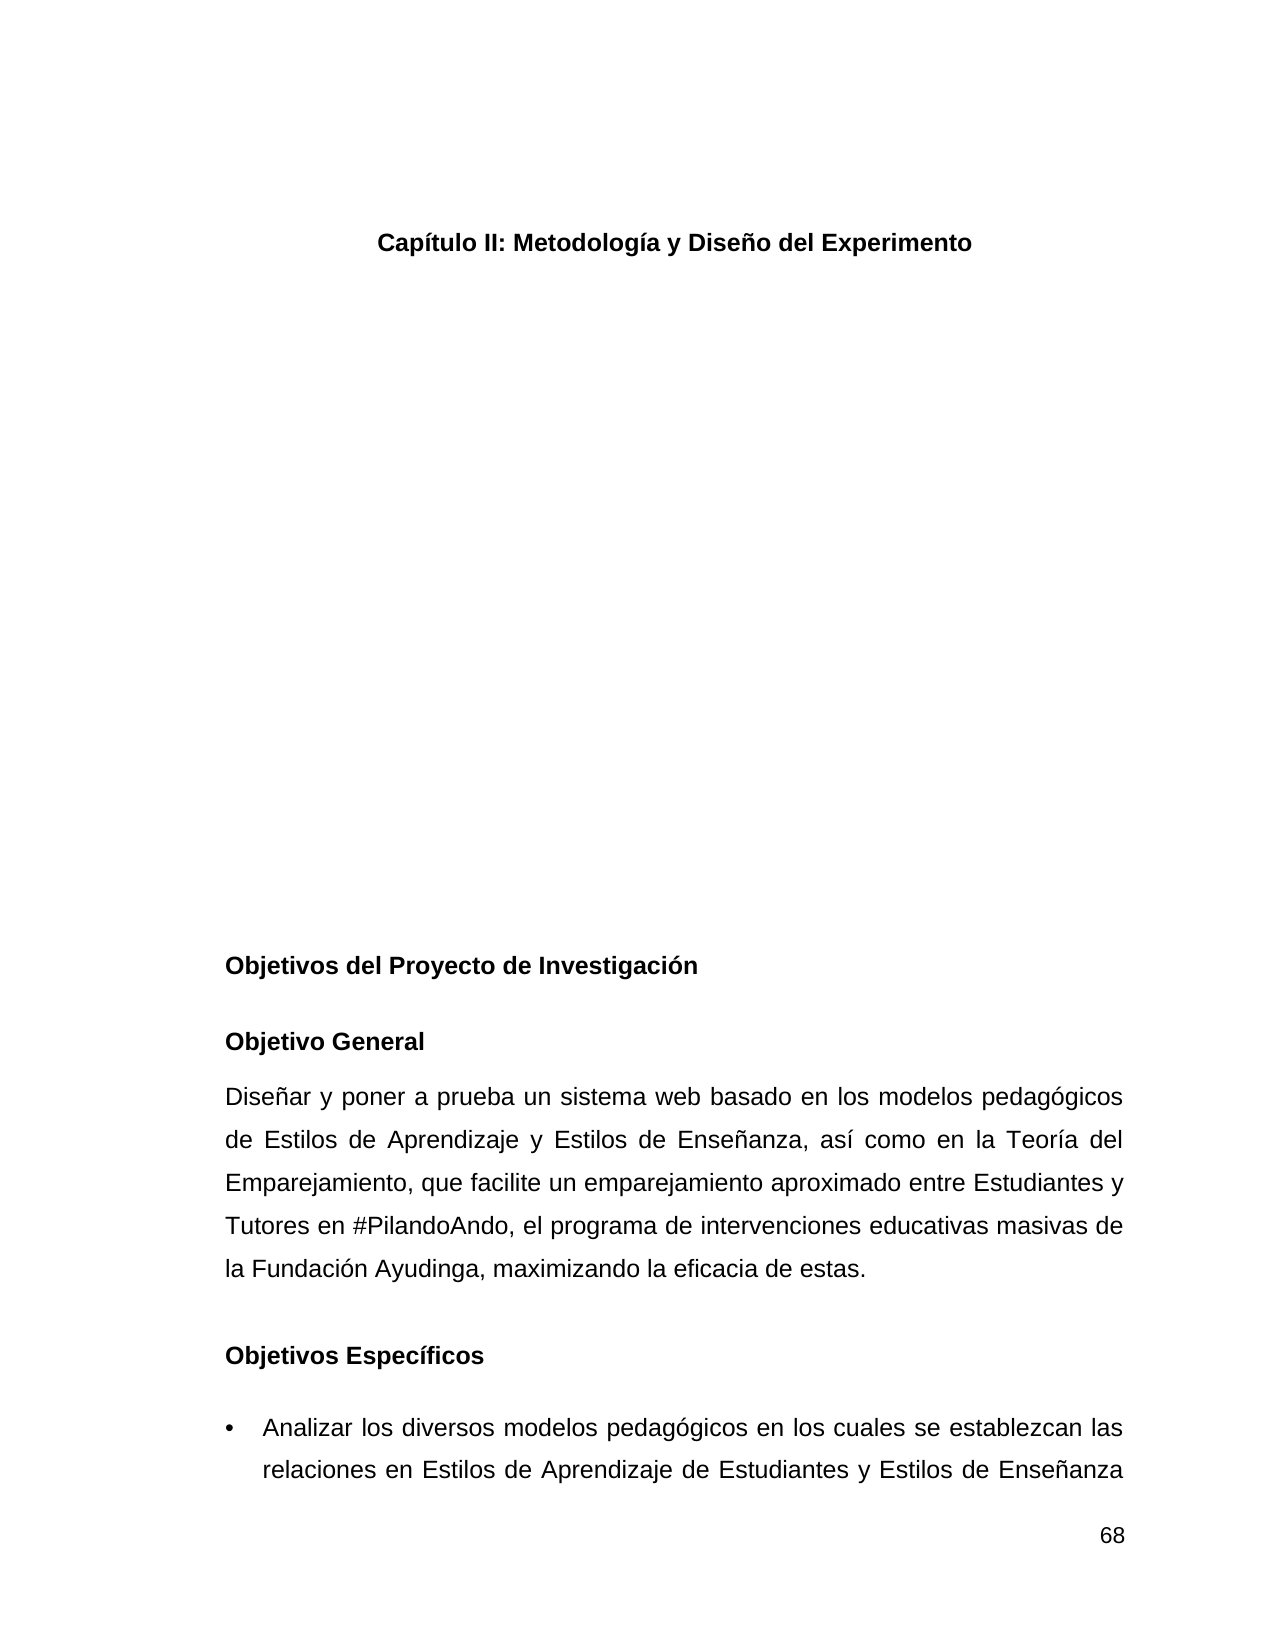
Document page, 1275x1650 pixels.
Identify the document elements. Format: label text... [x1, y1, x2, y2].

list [225, 1413, 1125, 1483]
subtitle Capítulo II: Metodología y Diseño del Experimento [225, 228, 1125, 256]
subtitle Objetivos Específicos [225, 1341, 1125, 1370]
text Diseñar y poner a prueba un sistema web basado en los modelos pedagógicos de Estilos de Aprendizaje y Estilos de Enseñanza, así como en la Teoría del Emparejamiento, que facilite un emparejamiento aproximado entre Estudiantes y Tutores en #PilandoAndo, el programa de intervenciones educativas masivas de la Fundación Ayudinga, maximizando la eficacia de estas. [225, 1082, 1125, 1283]
subtitle Objetivo General [225, 1027, 1125, 1055]
subtitle Objetivos del Proyecto de Investigación [225, 951, 1125, 979]
